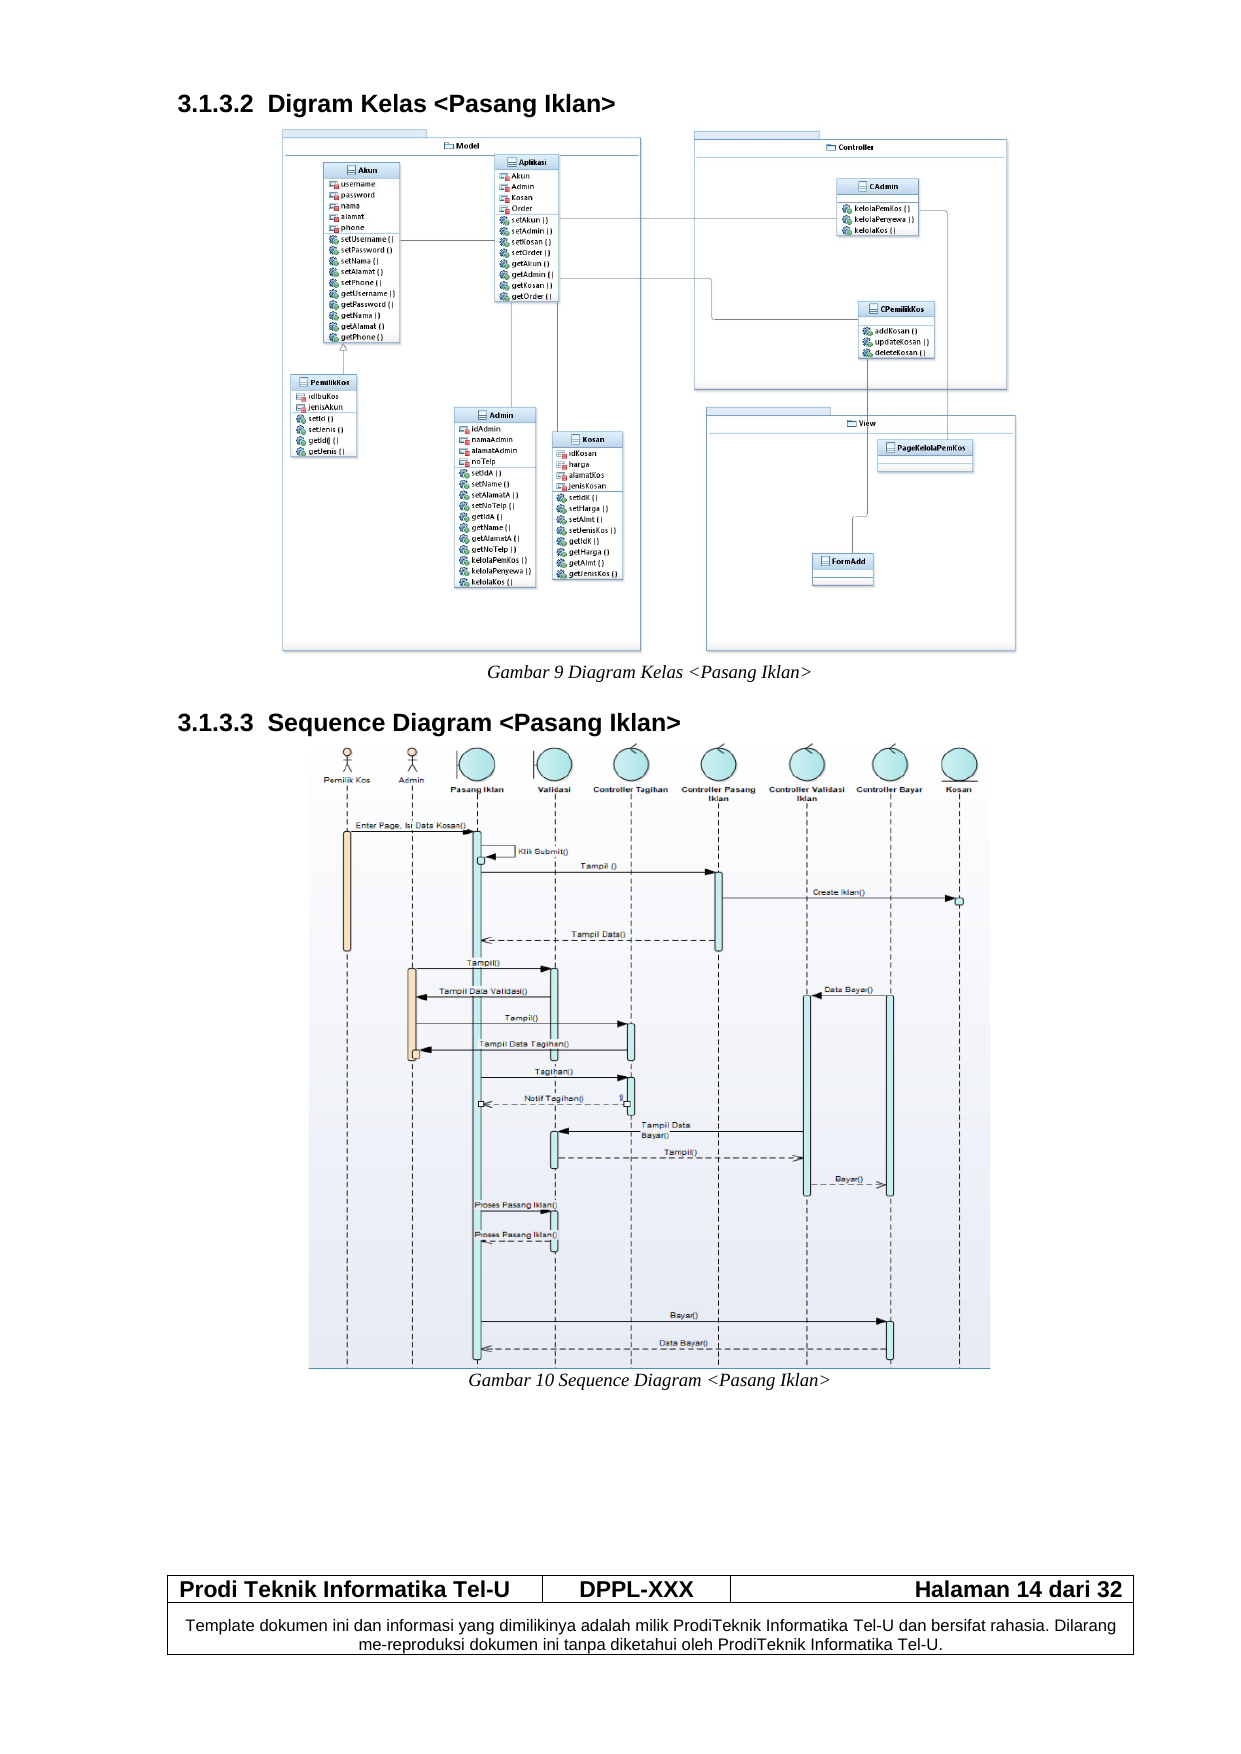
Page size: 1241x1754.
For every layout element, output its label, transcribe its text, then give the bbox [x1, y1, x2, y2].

picture [308, 742, 991, 1369]
picture [276, 123, 1024, 661]
subtitle Digram Kelas <Pasang Iklan> [177, 89, 1122, 117]
text Gambar 10 Sequence Diagram <Pasang Iklan> [177, 1369, 1122, 1390]
subtitle Sequence Diagram <Pasang Iklan> [177, 708, 1122, 736]
text Gambar 9 Diagram Kelas <Pasang Iklan> [177, 661, 1122, 683]
